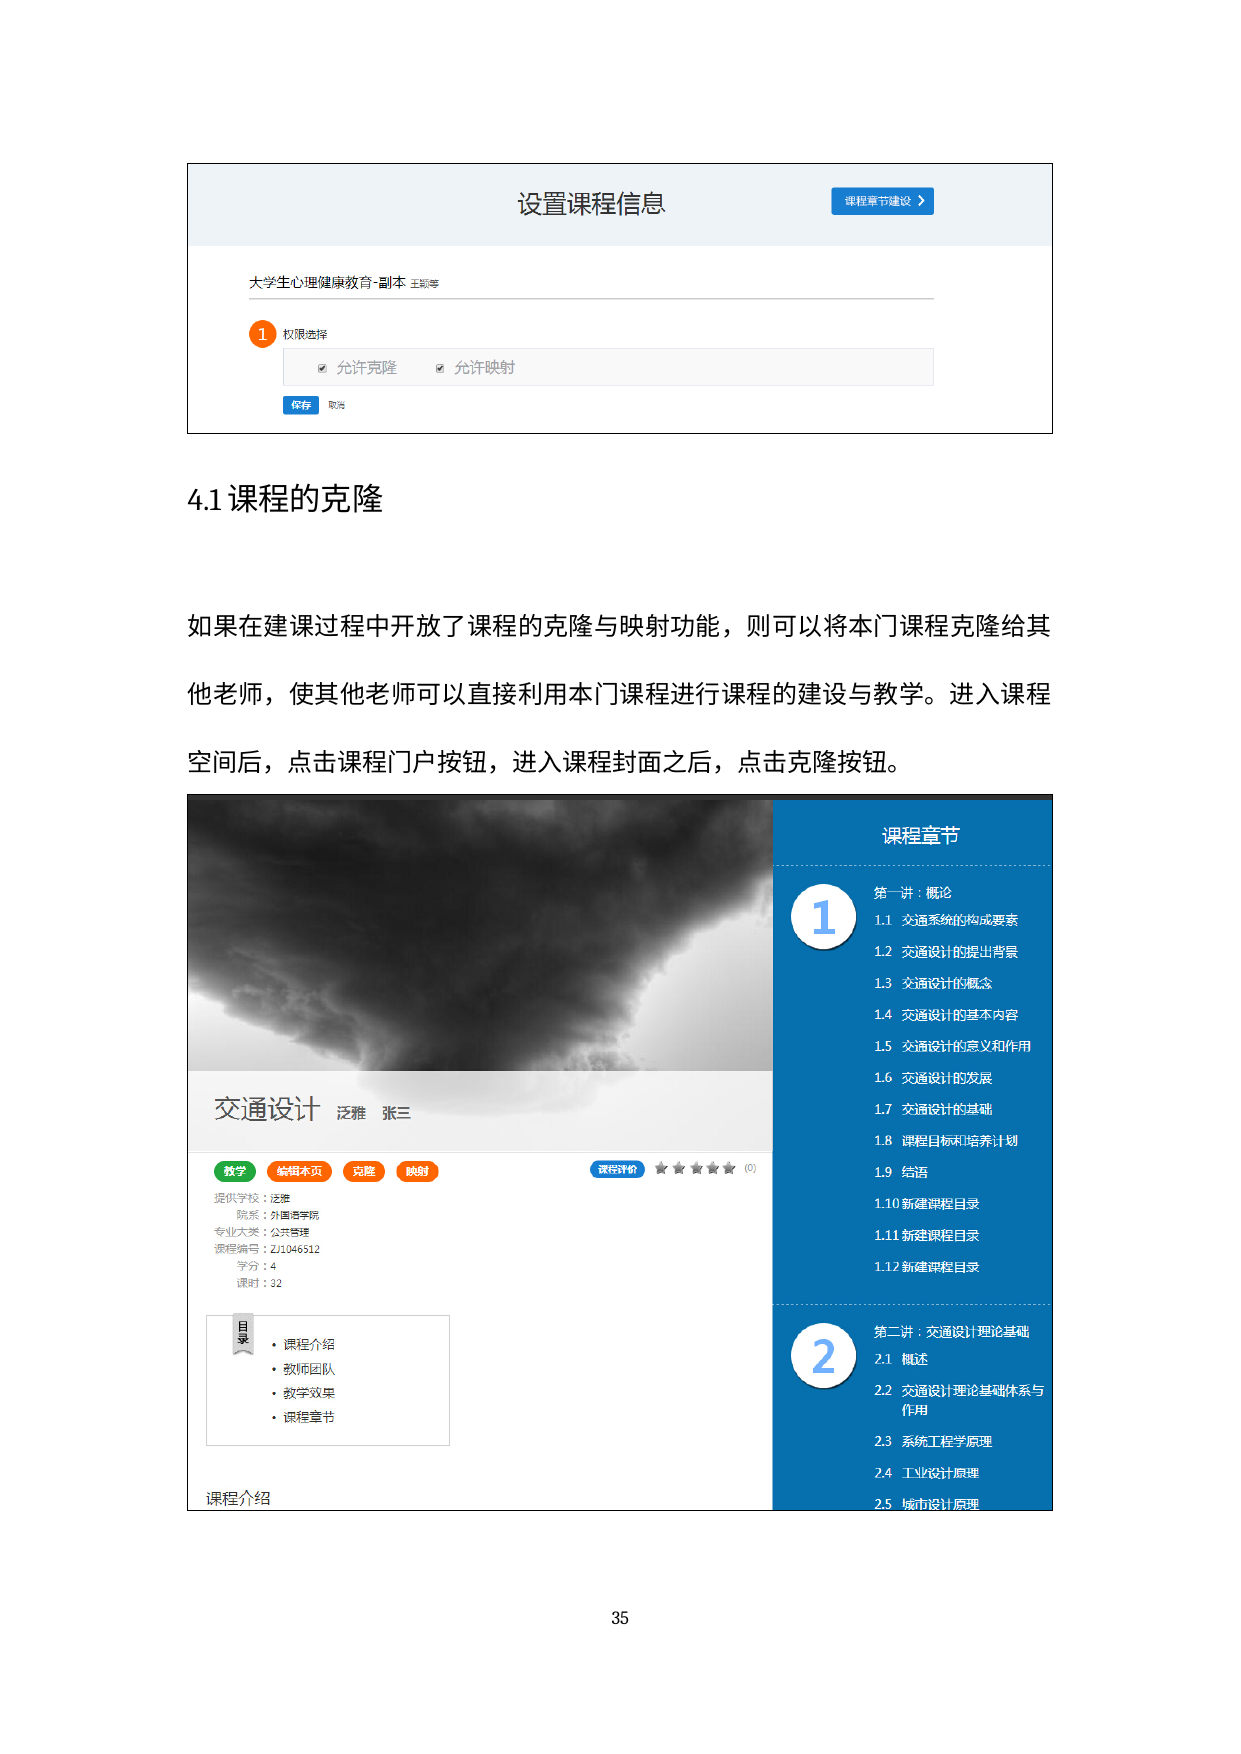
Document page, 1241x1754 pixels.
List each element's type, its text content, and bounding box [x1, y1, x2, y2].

text 如果在建课过程中开放了课程的克隆与映射功能，则可以将本门课程克隆给其他老师，使其他老师可以直接利用本门课程进行课程的建设与教学。进入课程空间后，点击课程门户按钮，进入课程封面之后，点击克隆按钮。 [187, 591, 1053, 794]
subtitle 4.1课程的克隆 [187, 463, 1053, 531]
picture [188, 164, 1052, 433]
picture [188, 795, 1052, 1510]
